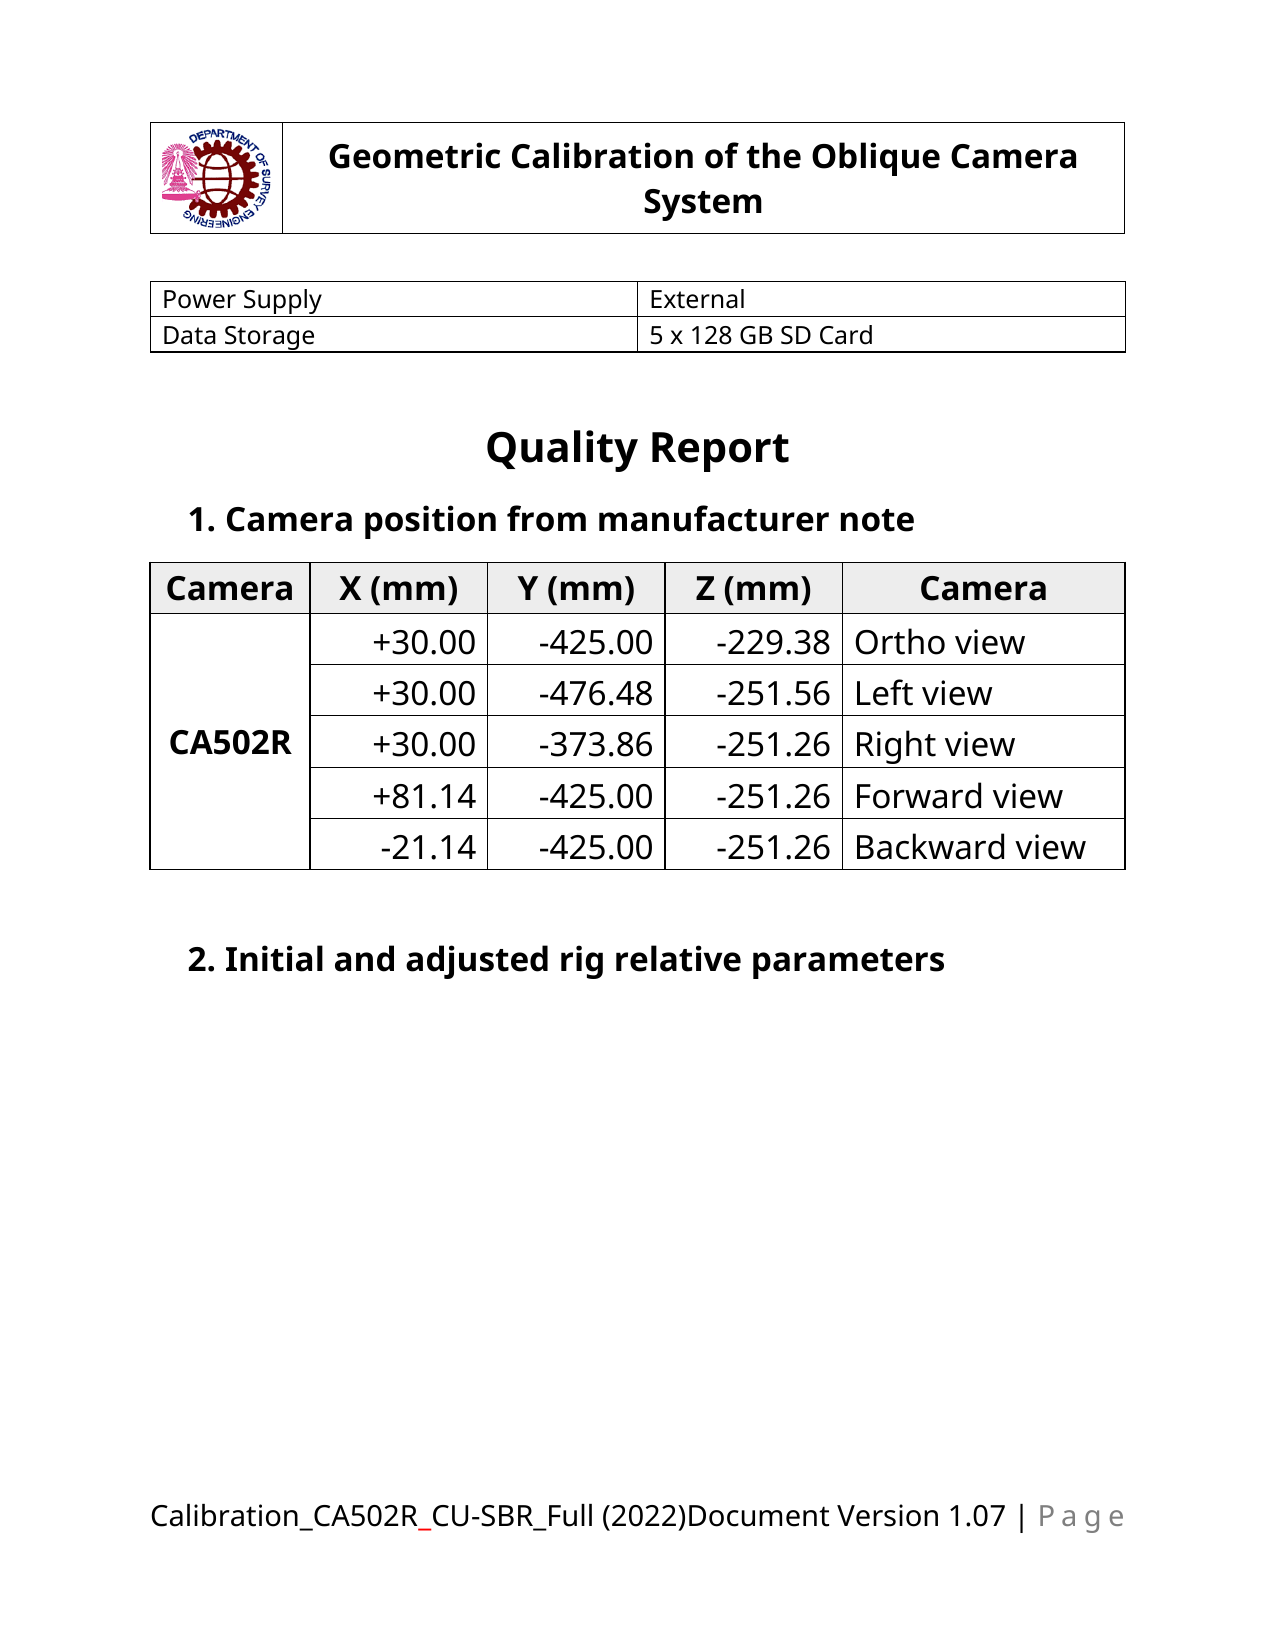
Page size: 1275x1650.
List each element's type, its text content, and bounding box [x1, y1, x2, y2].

table_cell -251.26 [666, 819, 842, 869]
table_cell External [638, 282, 1125, 316]
table_cell -251.26 [666, 716, 842, 767]
table_cell +30.00 [311, 614, 487, 664]
table_cell Forward view [843, 768, 1124, 818]
table_header Y (mm) [488, 563, 664, 613]
table_cell +30.00 [311, 716, 487, 767]
table_cell -229.38 [666, 614, 842, 664]
table_cell Data Storage [151, 317, 637, 351]
table_cell Left view [843, 665, 1124, 715]
list Initial and adjusted rig relative parameters [187, 936, 1125, 981]
table_cell Power Supply [151, 282, 637, 316]
table_cell -476.48 [488, 665, 664, 715]
table_cell 5 x 128 GB SD Card [638, 317, 1125, 351]
table_cell Right view [843, 716, 1124, 767]
table_cell +81.14 [311, 768, 487, 818]
picture [162, 123, 271, 233]
table_cell -21.14 [311, 819, 487, 869]
table_header Camera [843, 563, 1124, 613]
table_cell -251.26 [666, 768, 842, 818]
list Camera position from manufacturer note [187, 496, 1125, 541]
table_cell -251.56 [666, 665, 842, 715]
table_cell -373.86 [488, 716, 664, 767]
table_cell Ortho view [843, 614, 1124, 664]
table_header Z (mm) [666, 563, 842, 613]
table_cell CA502R [151, 614, 309, 869]
table_cell Backward view [843, 819, 1124, 869]
table_cell -425.00 [488, 819, 664, 869]
table_header Camera [151, 563, 309, 613]
table_cell -425.00 [488, 768, 664, 818]
table_cell -425.00 [488, 614, 664, 664]
table_cell +30.00 [311, 665, 487, 715]
text Quality Report [150, 418, 1125, 475]
table_header X (mm) [311, 563, 487, 613]
